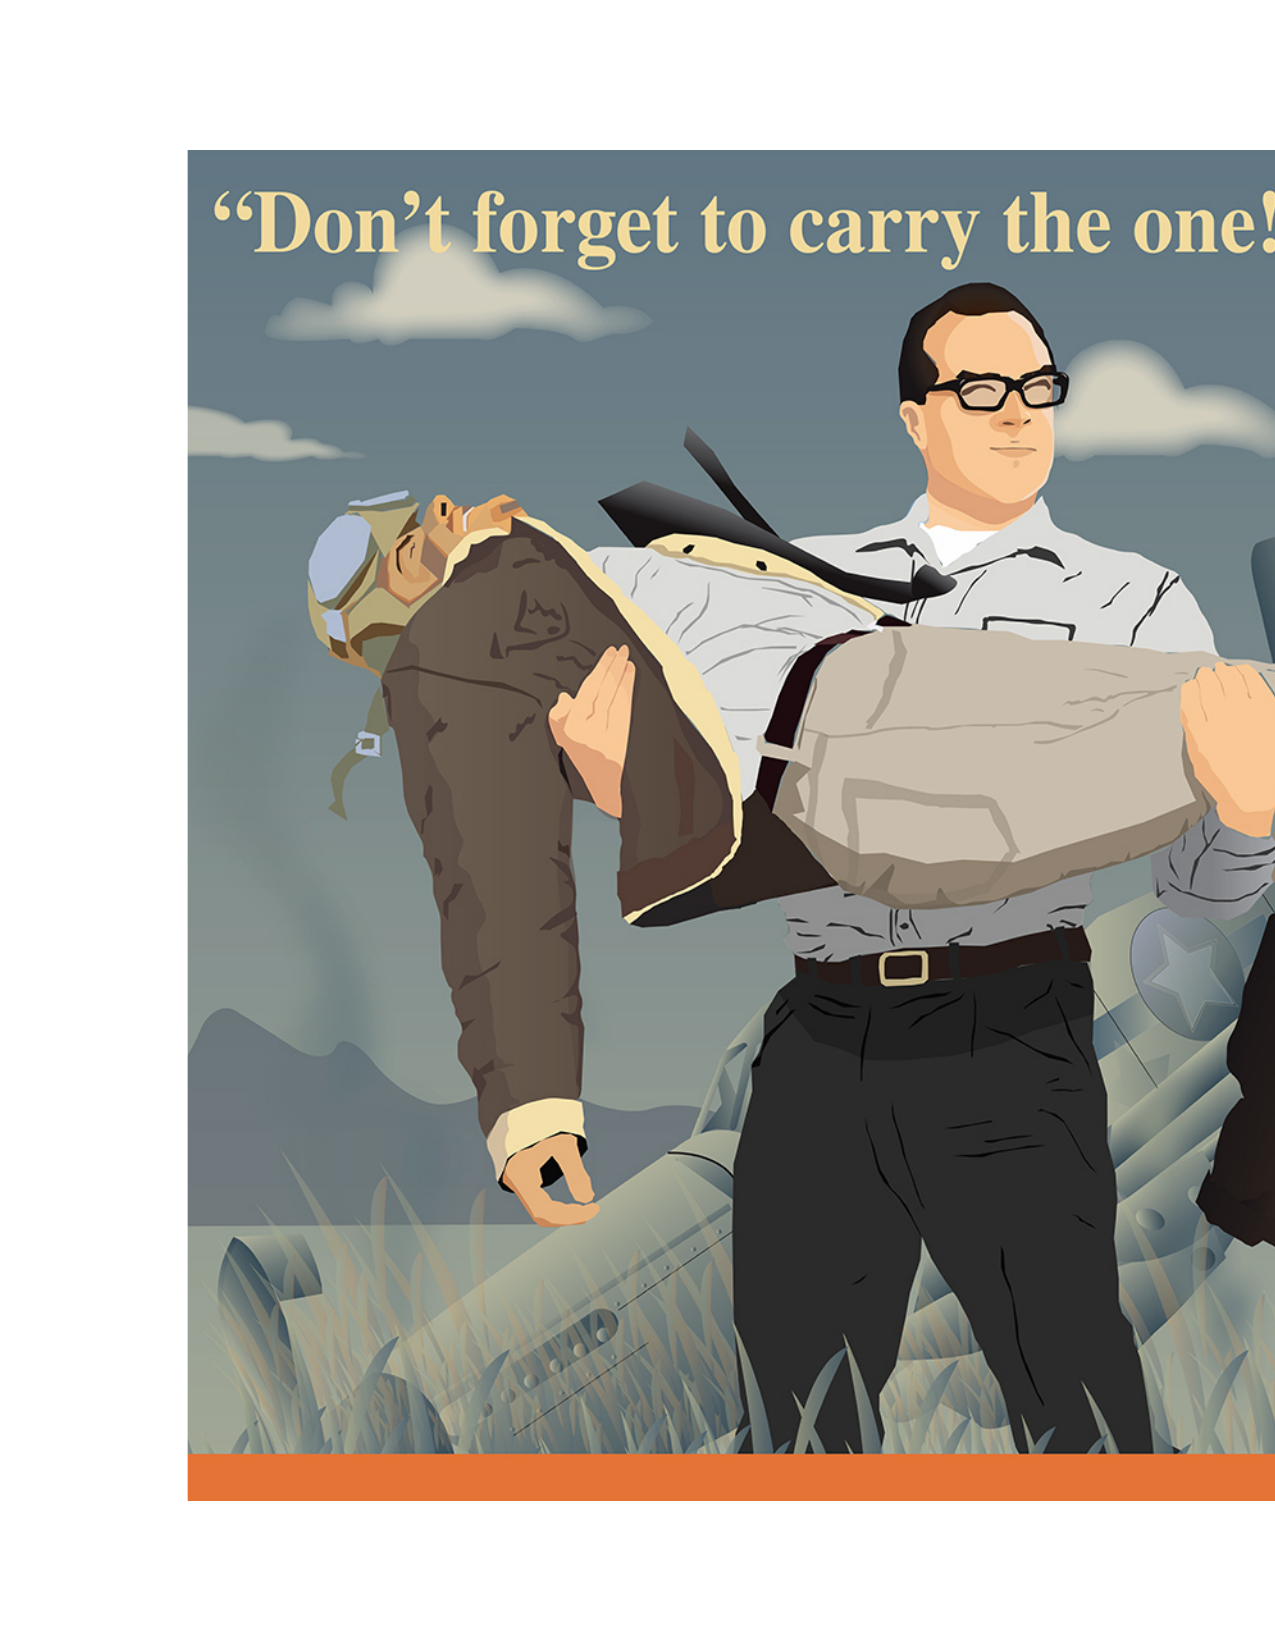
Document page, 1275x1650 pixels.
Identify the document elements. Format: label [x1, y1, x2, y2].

picture [187, 150, 1275, 1501]
